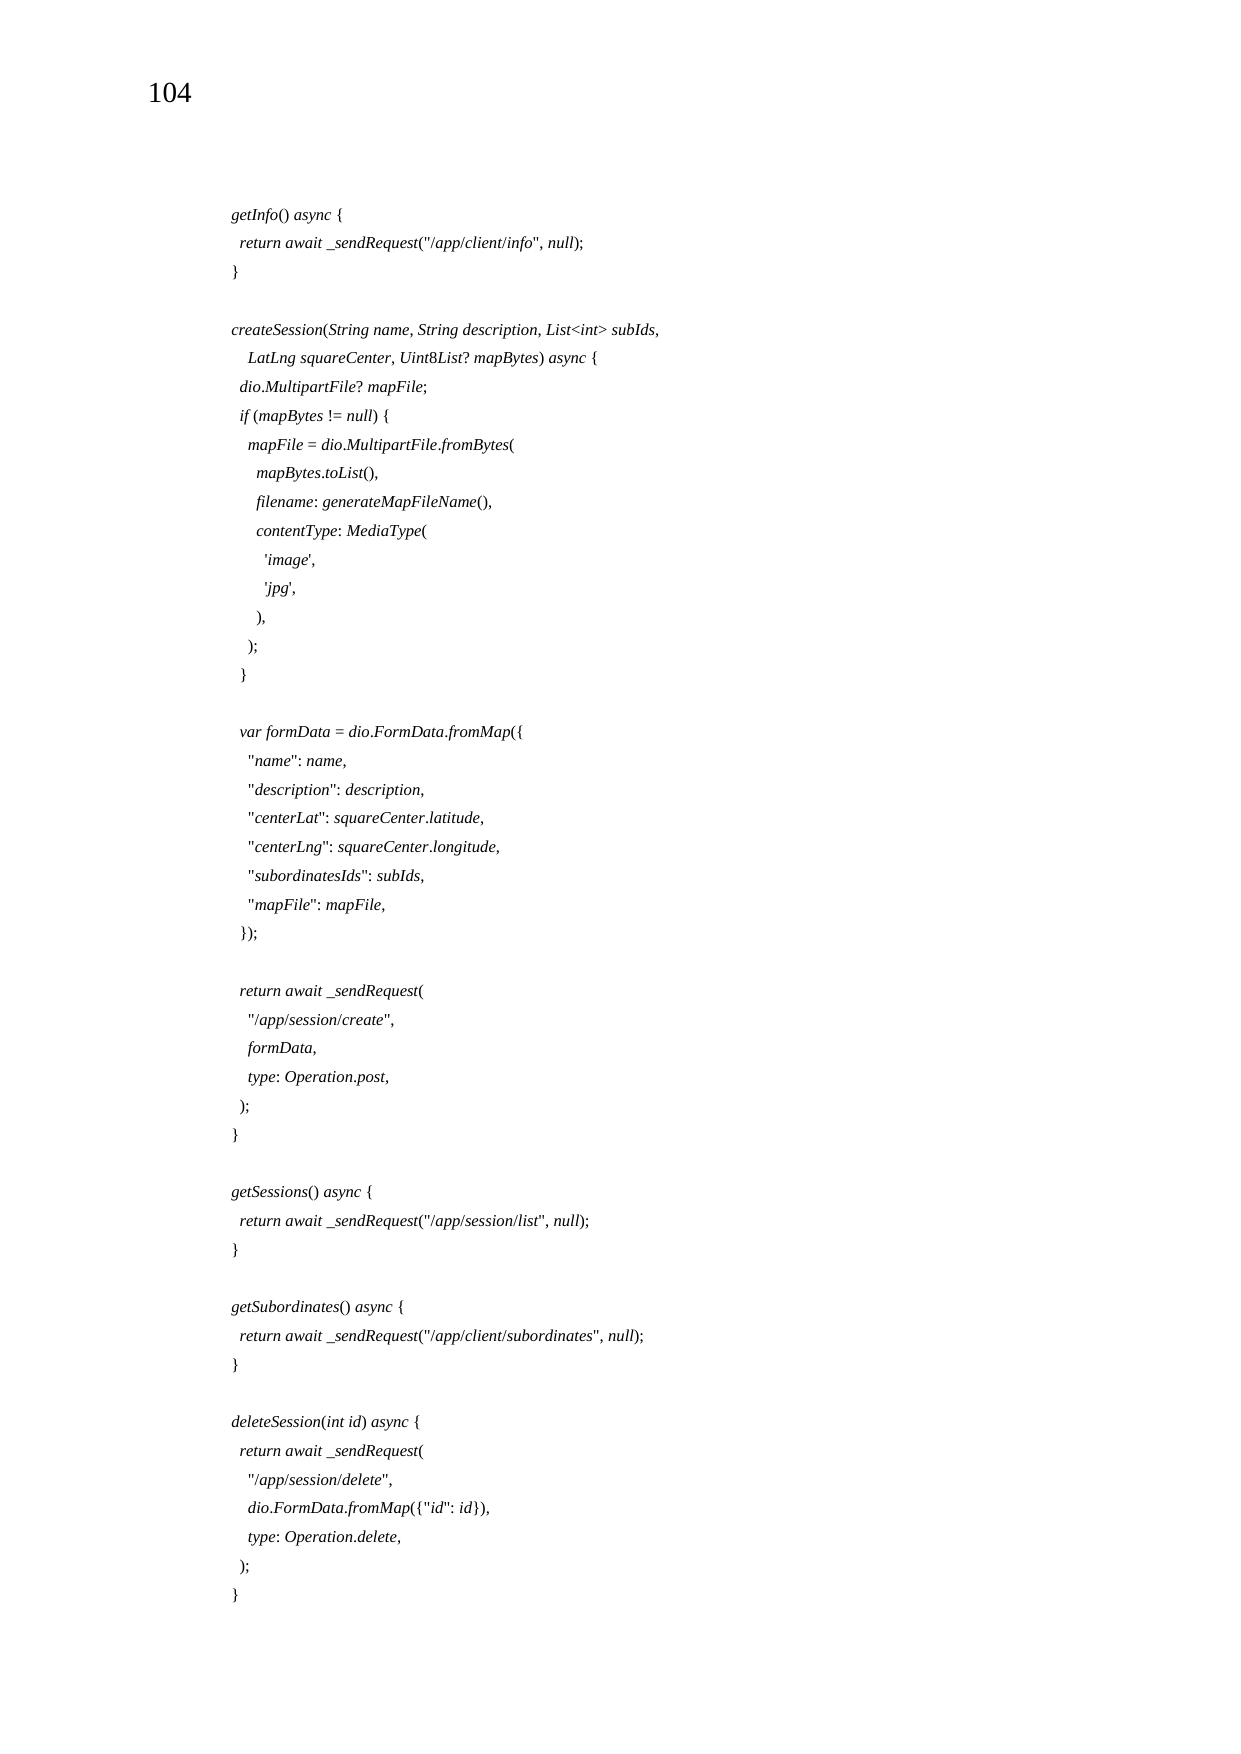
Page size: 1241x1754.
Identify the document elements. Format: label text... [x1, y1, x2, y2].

list getSessions() async { [223, 1182, 1152, 1201]
list dio.FormData.fromMap({"id": id}), [223, 1498, 1152, 1517]
list LatLng squareCenter, Uint8List? mapBytes) async { [223, 348, 1152, 367]
list filename: generateMapFileName(), [223, 492, 1152, 511]
list "/app/session/create", [223, 1009, 1152, 1028]
list } [223, 1239, 1152, 1258]
list return await _sendRequest( [223, 1441, 1152, 1460]
list if (mapBytes != null) { [223, 406, 1152, 425]
list var formData = dio.FormData.fromMap({ [223, 722, 1152, 741]
list } [223, 262, 1152, 281]
list dio.MultipartFile? mapFile; [223, 377, 1152, 396]
list "centerLng": squareCenter.longitude, [223, 837, 1152, 856]
list } [223, 1354, 1152, 1373]
list createSession(String name, String description, List<int> subIds, [223, 319, 1152, 338]
list 'jpg', [223, 578, 1152, 597]
list } [223, 664, 1152, 683]
list type: Operation.post, [223, 1067, 1152, 1086]
list formData, [223, 1038, 1152, 1057]
list 'image', [223, 549, 1152, 568]
list return await _sendRequest( [223, 981, 1152, 1000]
list return await _sendRequest("/app/session/list", null); [223, 1211, 1152, 1230]
list contentType: MediaType( [223, 521, 1152, 540]
list } [223, 1124, 1152, 1143]
list "mapFile": mapFile, [223, 894, 1152, 913]
list "name": name, [223, 751, 1152, 770]
list return await _sendRequest("/app/client/info", null); [223, 233, 1152, 252]
list type: Operation.delete, [223, 1527, 1152, 1546]
list mapBytes.toList(), [223, 463, 1152, 482]
list }); [223, 923, 1152, 942]
list ); [223, 1096, 1152, 1115]
list deleteSession(int id) async { [223, 1412, 1152, 1431]
list getSubordinates() async { [223, 1297, 1152, 1316]
list ); [223, 636, 1152, 655]
list ); [223, 1556, 1152, 1575]
list "description": description, [223, 779, 1152, 798]
list } [223, 1584, 1152, 1603]
list mapFile = dio.MultipartFile.fromBytes( [223, 434, 1152, 453]
list "centerLat": squareCenter.latitude, [223, 808, 1152, 827]
list getInfo() async { [223, 204, 1152, 223]
list "subordinatesIds": subIds, [223, 866, 1152, 885]
list return await _sendRequest("/app/client/subordinates", null); [223, 1326, 1152, 1345]
list ), [223, 607, 1152, 626]
list "/app/session/delete", [223, 1469, 1152, 1488]
